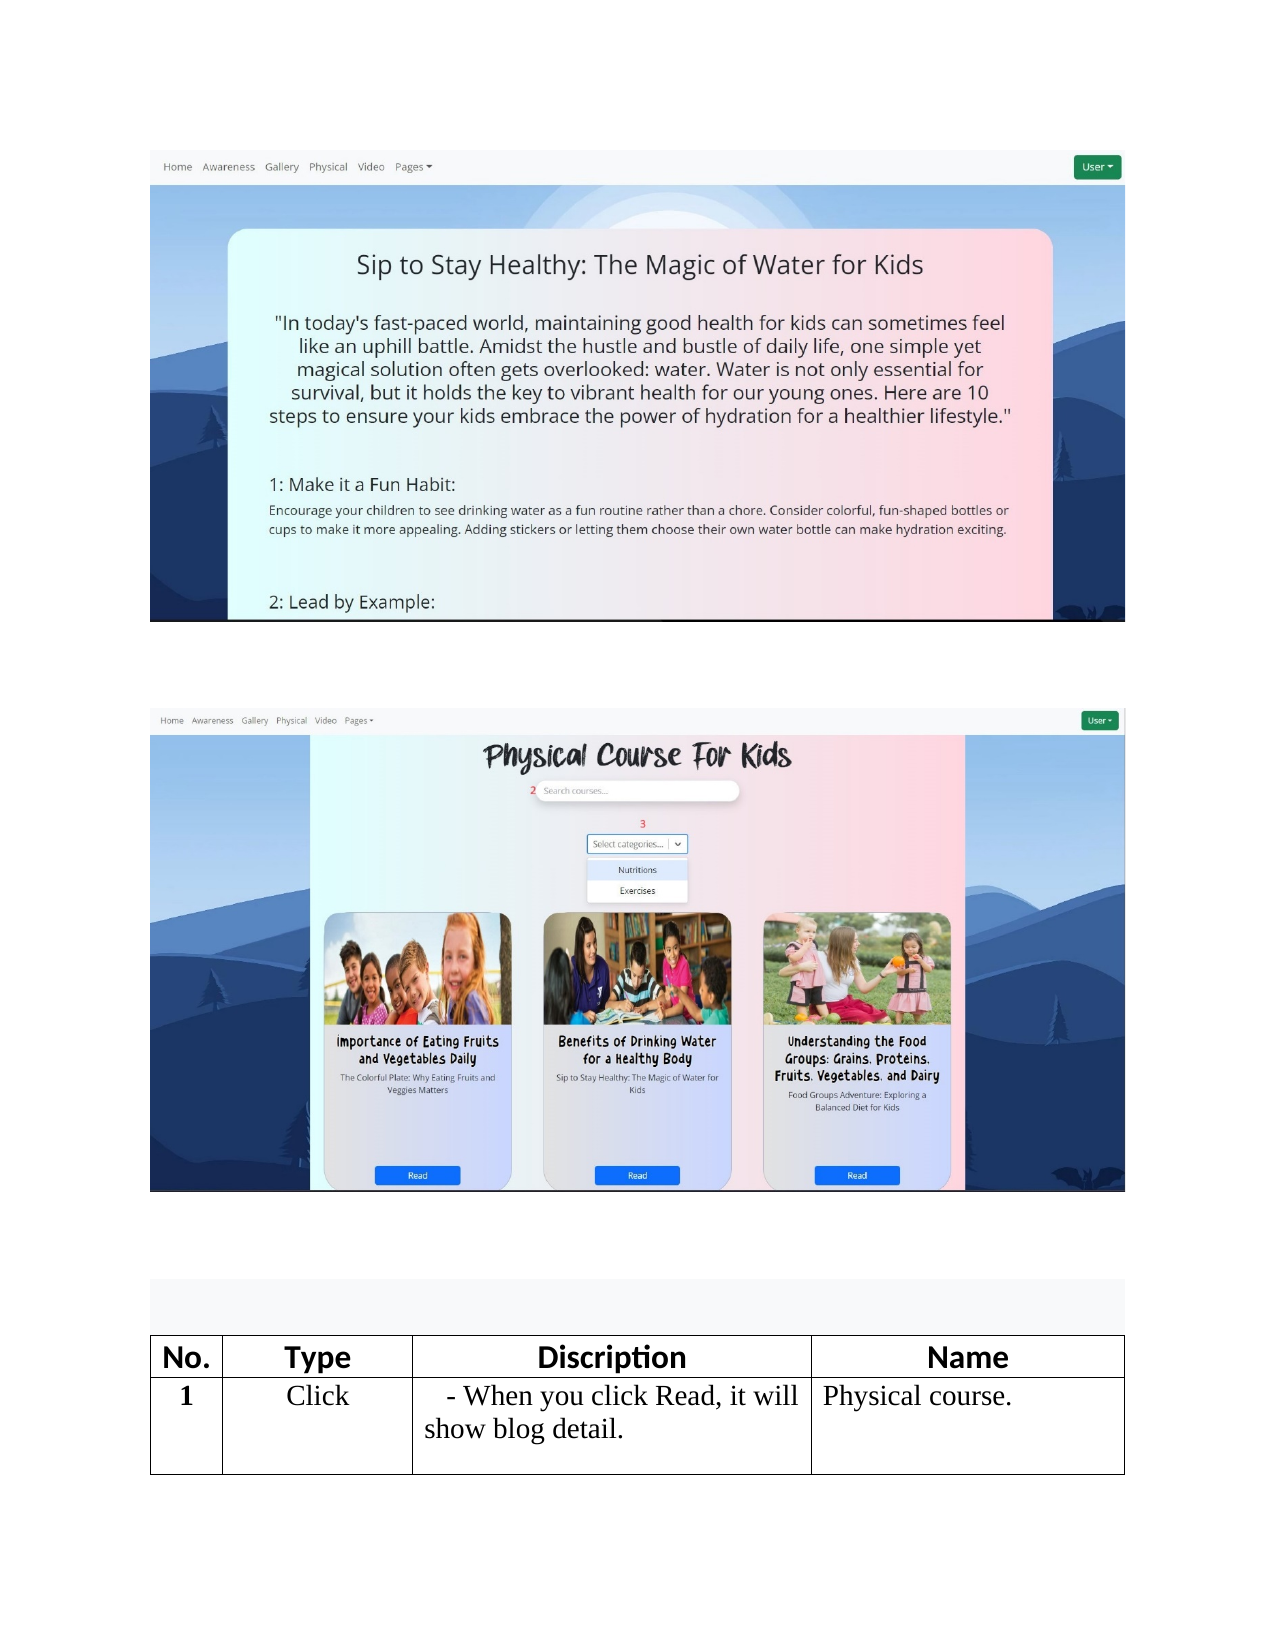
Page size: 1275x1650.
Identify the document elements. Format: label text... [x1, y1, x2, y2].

table_cell 1 [151, 1378, 222, 1474]
picture [150, 150, 1125, 622]
picture [150, 708, 1125, 1192]
table_header No. [151, 1336, 222, 1377]
table_header Discription [413, 1336, 811, 1377]
table_cell Click [223, 1378, 412, 1474]
table_header Name [812, 1336, 1124, 1377]
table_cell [413, 1378, 811, 1474]
table_header Type [223, 1336, 412, 1377]
table_cell Physical course. [812, 1378, 1124, 1474]
